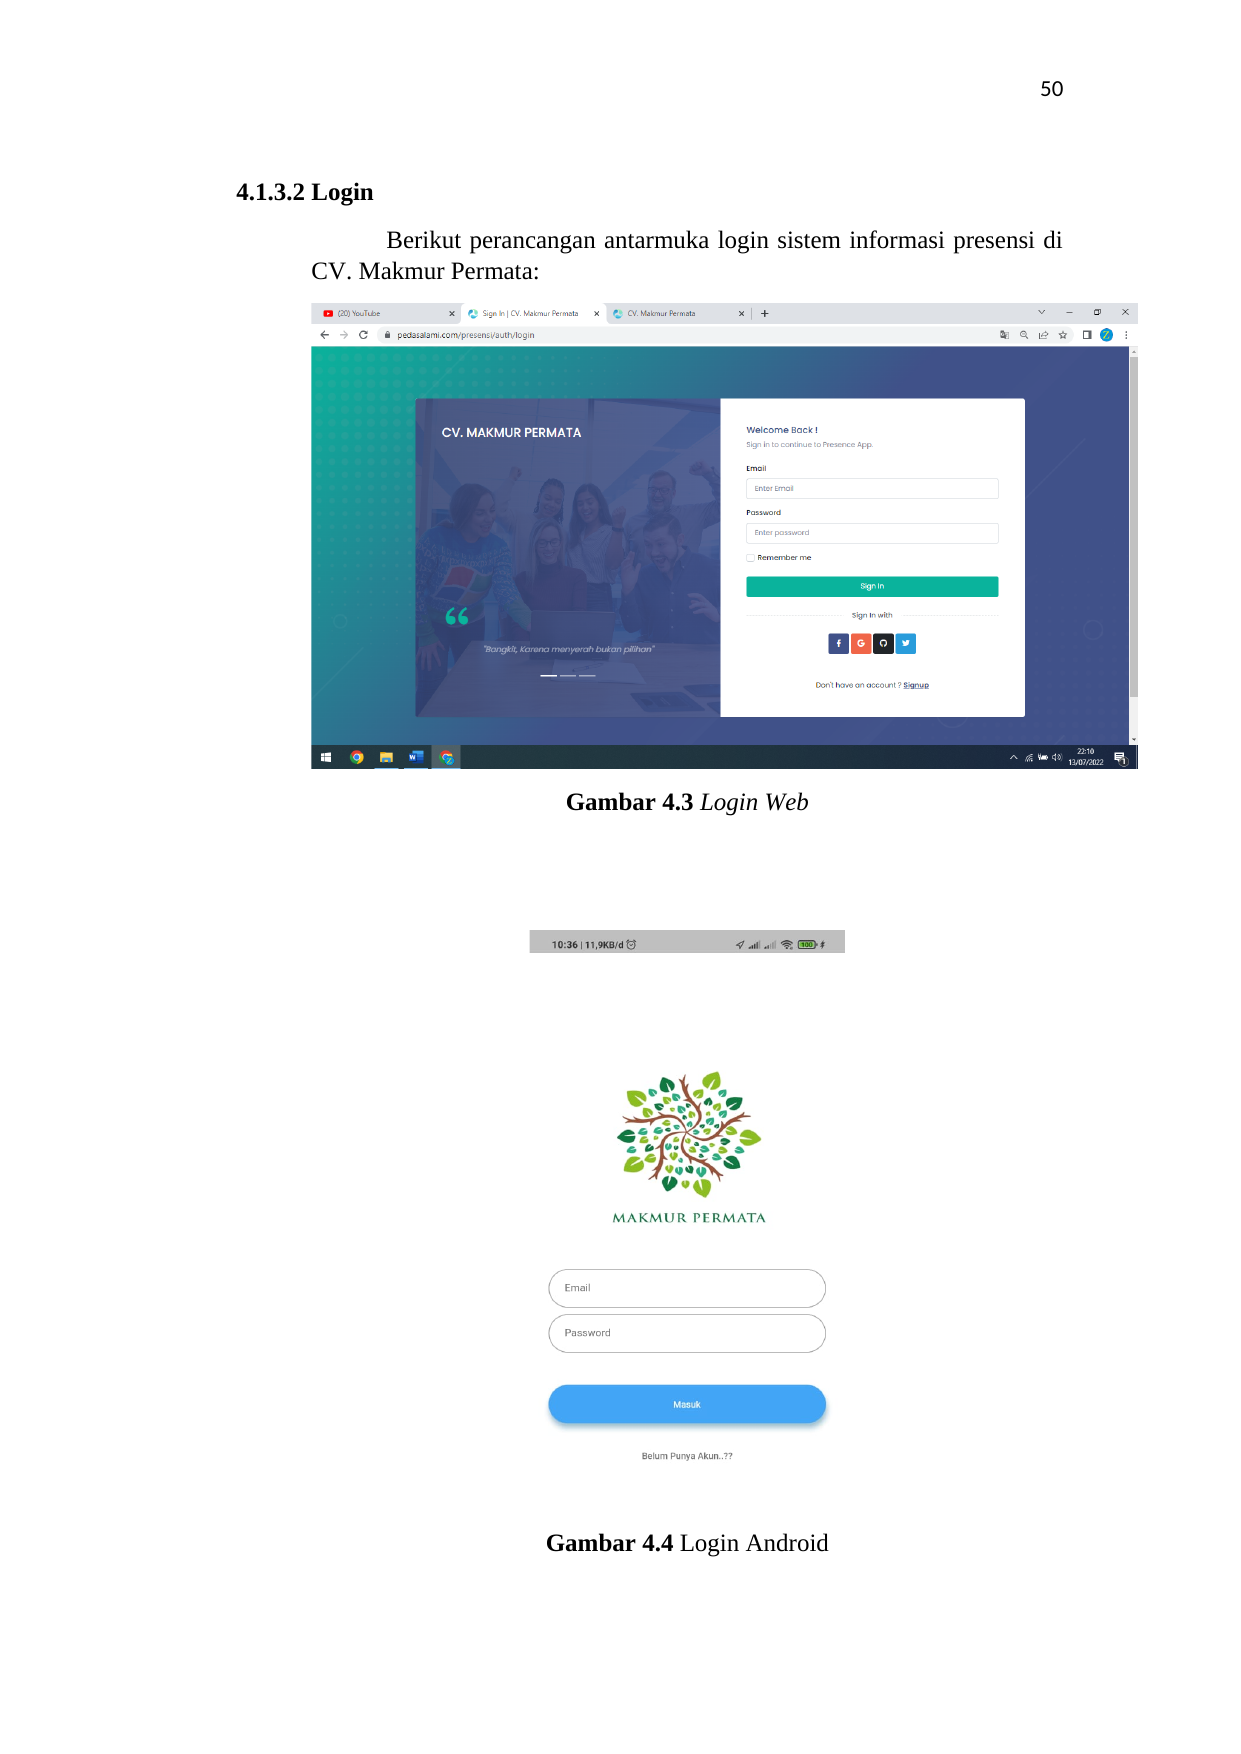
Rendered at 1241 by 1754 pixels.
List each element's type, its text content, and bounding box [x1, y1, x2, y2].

text Gambar 4.4 Login Android [236, 1528, 1063, 1557]
text Gambar 4.3 Login Web [236, 787, 1063, 816]
list Login [236, 177, 1063, 206]
text Berikut perancangan antarmuka login sistem informasi presensi di CV. Makmur Permata: [311, 225, 1063, 285]
picture [529, 930, 845, 1510]
picture [311, 303, 1138, 769]
